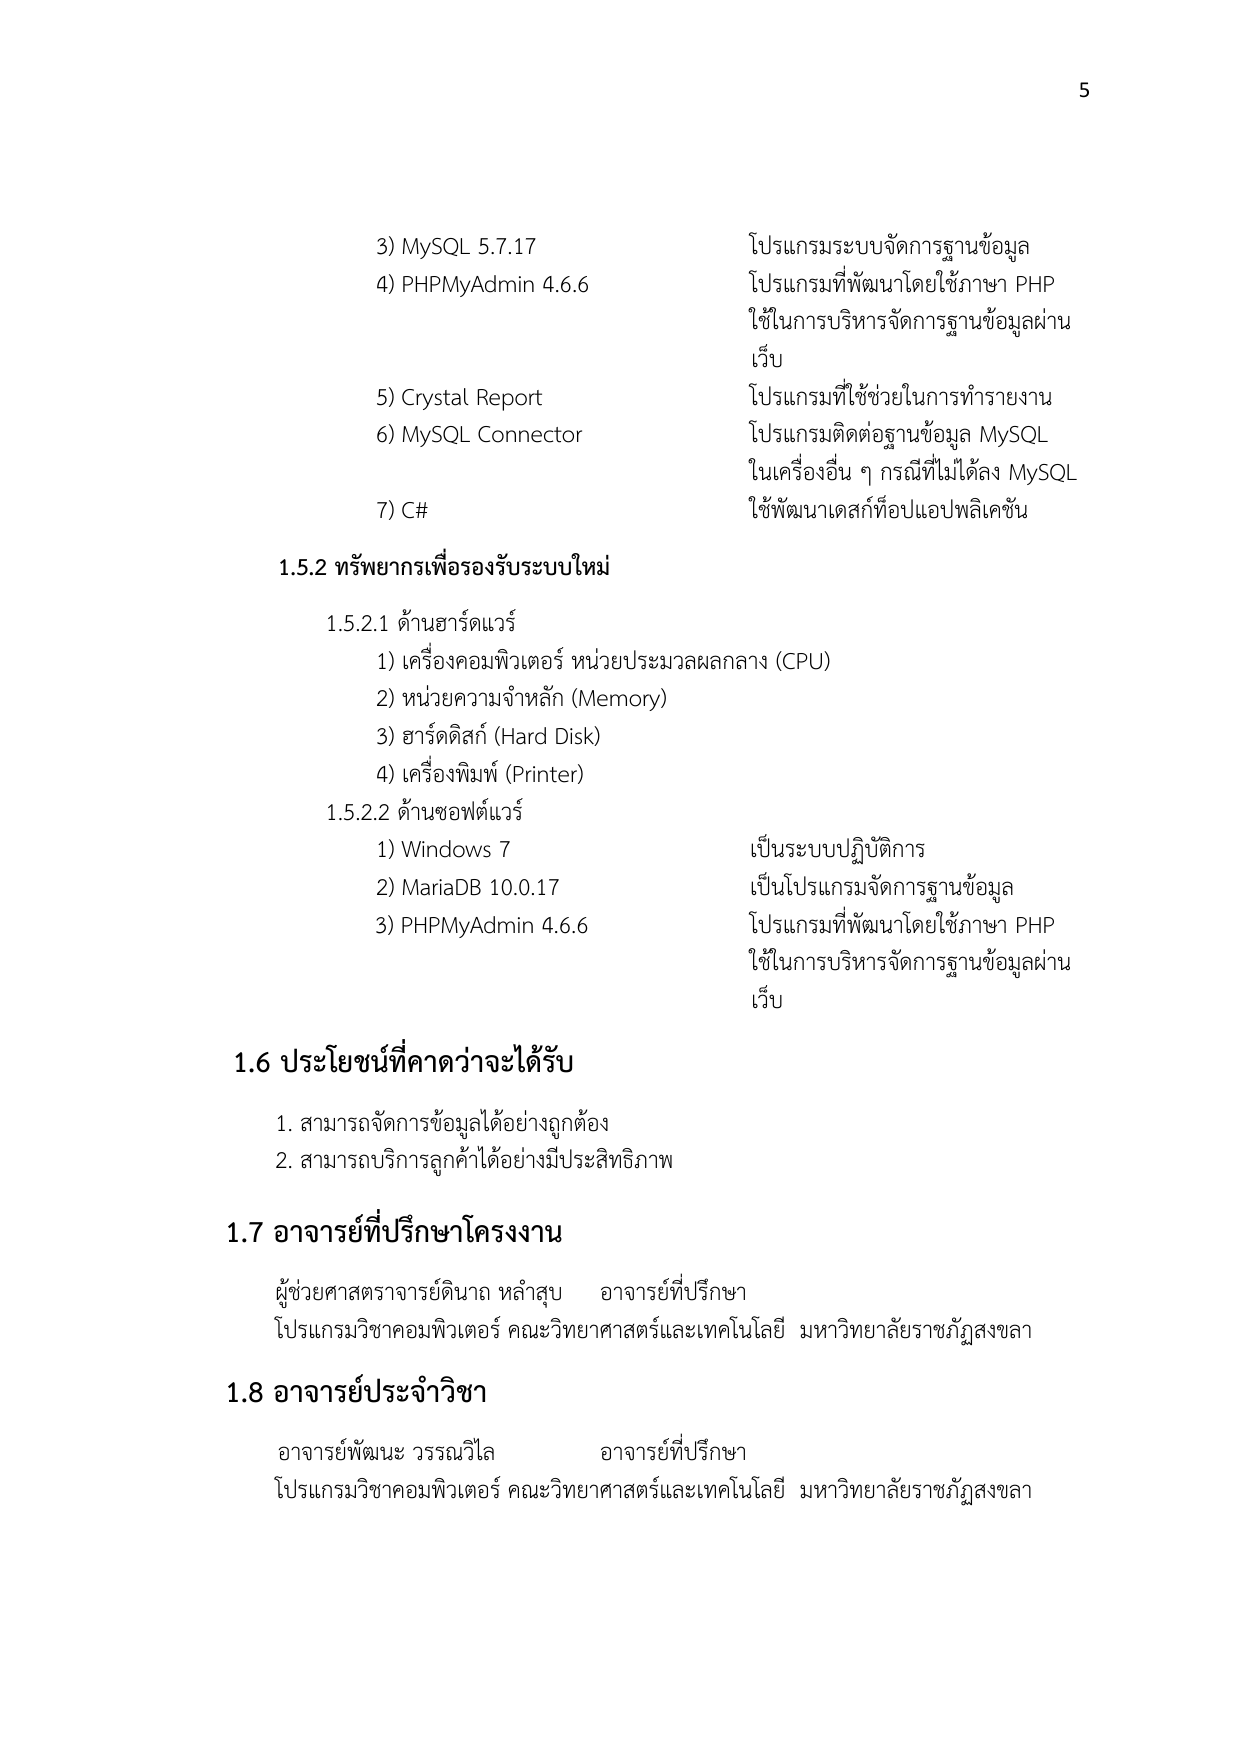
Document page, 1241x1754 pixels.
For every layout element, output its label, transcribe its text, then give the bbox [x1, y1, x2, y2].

text 3) ฮาร์ดดิสก์ (Hard Disk) [225, 715, 1090, 753]
text เว็บ [225, 338, 1090, 376]
text 1.6 ประโยชน์ที่คาดว่าจะได้รับ [225, 1036, 1090, 1083]
text ใช้ในการบริหารจัดการฐานข้อมูลผ่าน [225, 300, 1090, 338]
text อาจารย์พัฒนะ วรรณวิไล อาจารย์ที่ปรึกษา โปรแกรมวิชาคอมพิวเตอร์ คณะวิทยาศาสตร์และเทคโนโลยี มหาวิทยาลัยราชภัฏสงขลา [225, 1431, 1090, 1507]
text เว็บ [225, 979, 1090, 1017]
text 5) Crystal Report โปรแกรมที่ใช้ช่วยในการทำรายงาน [225, 376, 1090, 413]
text 1. สามารถจัดการข้อมูลได้อย่างถูกต้อง [225, 1102, 1090, 1139]
text 3) MySQL 5.7.17 โปรแกรมระบบจัดการฐานข้อมูล [225, 225, 1090, 263]
text 6) MySQL Connector โปรแกรมติดต่อฐานข้อมูล MySQL [225, 413, 1090, 451]
text 1.5.2.1 ด้านฮาร์ดแวร์ [225, 602, 1090, 640]
text 4) PHPMyAdmin 4.6.6 โปรแกรมที่พัฒนาโดยใช้ภาษา PHP [225, 263, 1090, 300]
text โปรแกรมวิชาคอมพิวเตอร์ คณะวิทยาศาสตร์และเทคโนโลยี มหาวิทยาลัยราชภัฏสงขลา [225, 1309, 1090, 1347]
text 3) PHPMyAdmin 4.6.6 โปรแกรมที่พัฒนาโดยใช้ภาษา PHP [225, 904, 1090, 941]
text 1.8 อาจารย์ประจำวิชา [225, 1366, 1090, 1413]
text 1) Windows 7 เป็นระบบปฏิบัติการ [225, 828, 1090, 866]
text 2) หน่วยความจำหลัก (Memory) [225, 677, 1090, 715]
text 1) เครื่องคอมพิวเตอร์ หน่วยประมวลผลกลาง (CPU) [225, 640, 1090, 677]
text 1.5.2 ทรัพยากรเพื่อรองรับระบบใหม่ [225, 546, 1090, 583]
text 7) C# ใช้พัฒนาเดสก์ท็อปแอปพลิเคชัน [225, 489, 1090, 527]
text 2) MariaDB 10.0.17 เป็นโปรแกรมจัดการฐานข้อมูล [225, 866, 1090, 904]
text ใช้ในการบริหารจัดการฐานข้อมูลผ่าน [225, 941, 1090, 979]
text ผู้ช่วยศาสตราจารย์ดินาถ หลำสุบ อาจารย์ที่ปรึกษา [225, 1271, 1090, 1309]
text 1.7 อาจารย์ที่ปรึกษาโครงงาน [225, 1205, 1090, 1252]
text 2. สามารถบริการลูกค้าได้อย่างมีประสิทธิภาพ [225, 1139, 1090, 1177]
text ในเครื่องอื่น ๆ กรณีที่ไม่ได้ลง MySQL [225, 451, 1090, 489]
text 4) เครื่องพิมพ์ (Printer) [225, 753, 1090, 791]
text 1.5.2.2 ด้านซอฟต์แวร์ [225, 791, 1090, 828]
